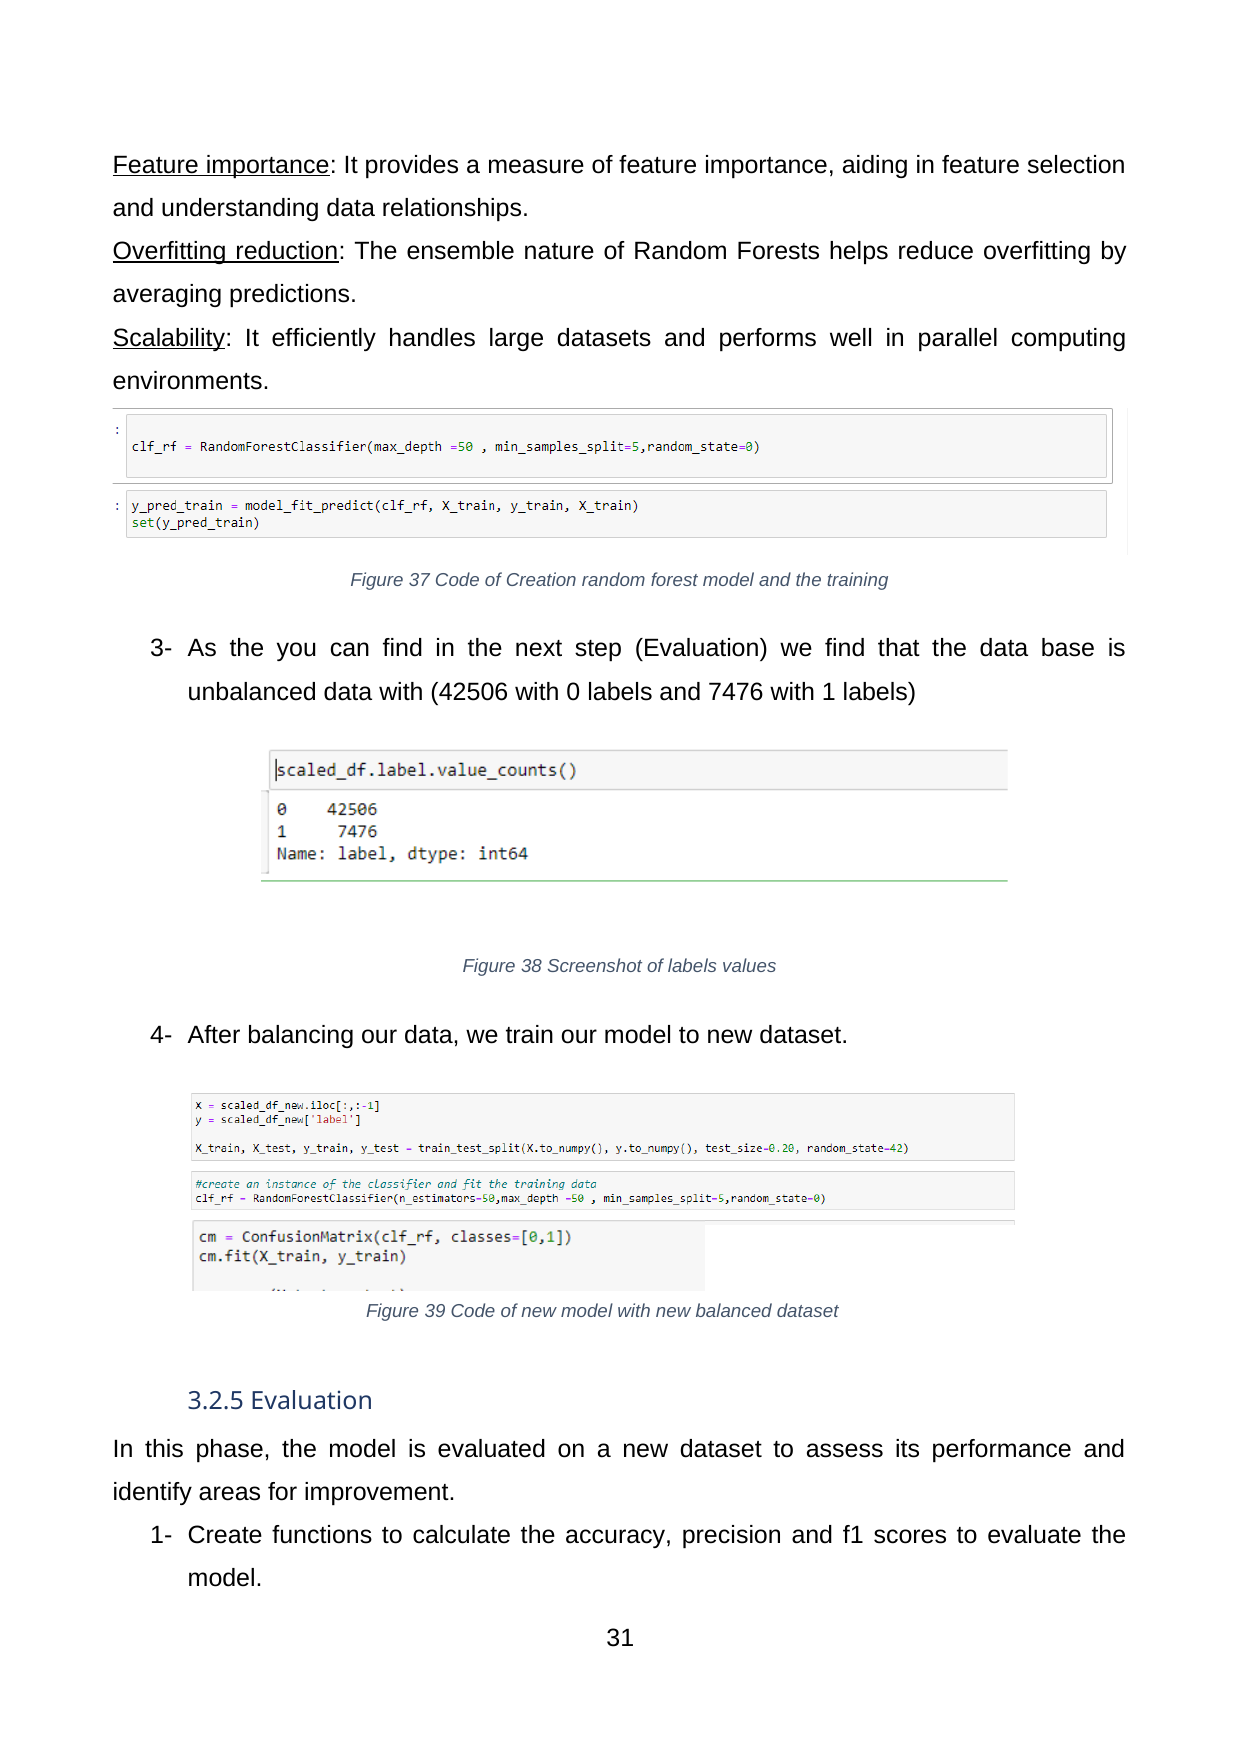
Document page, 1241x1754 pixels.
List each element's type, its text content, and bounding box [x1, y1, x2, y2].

list As the you can find in the next step (Evaluation) we find that the data base is unbalanced data with (42506 with 0 labels and 7476 with 1 labels) [150, 633, 1128, 705]
text Feature importance: It provides a measure of feature importance, aiding in feature selection and understanding data relationships. [112, 150, 1128, 222]
picture [112, 408, 1128, 555]
list Create functions to calculate the accuracy, precision and f1 scores to evaluate the model. [150, 1520, 1128, 1592]
list After balancing our data, we train our model to new dataset. [150, 1019, 1128, 1048]
text Figure 38 Screenshot of labels values [112, 955, 1128, 976]
picture [187, 1087, 1019, 1291]
text Scalability: It efficiently handles large datasets and performs well in parallel computing environments. [112, 322, 1128, 394]
picture [261, 746, 1008, 883]
text Overfitting reduction: The ensemble nature of Random Forests helps reduce overfitting by averaging predictions. [112, 236, 1128, 308]
subtitle 3.2.5 Evaluation [112, 1382, 1128, 1417]
text In this phase, the model is evaluated on a new dataset to assess its performance and identify areas for improvement. [112, 1433, 1128, 1505]
text Figure 37 Code of Creation random forest model and the training [112, 569, 1128, 590]
